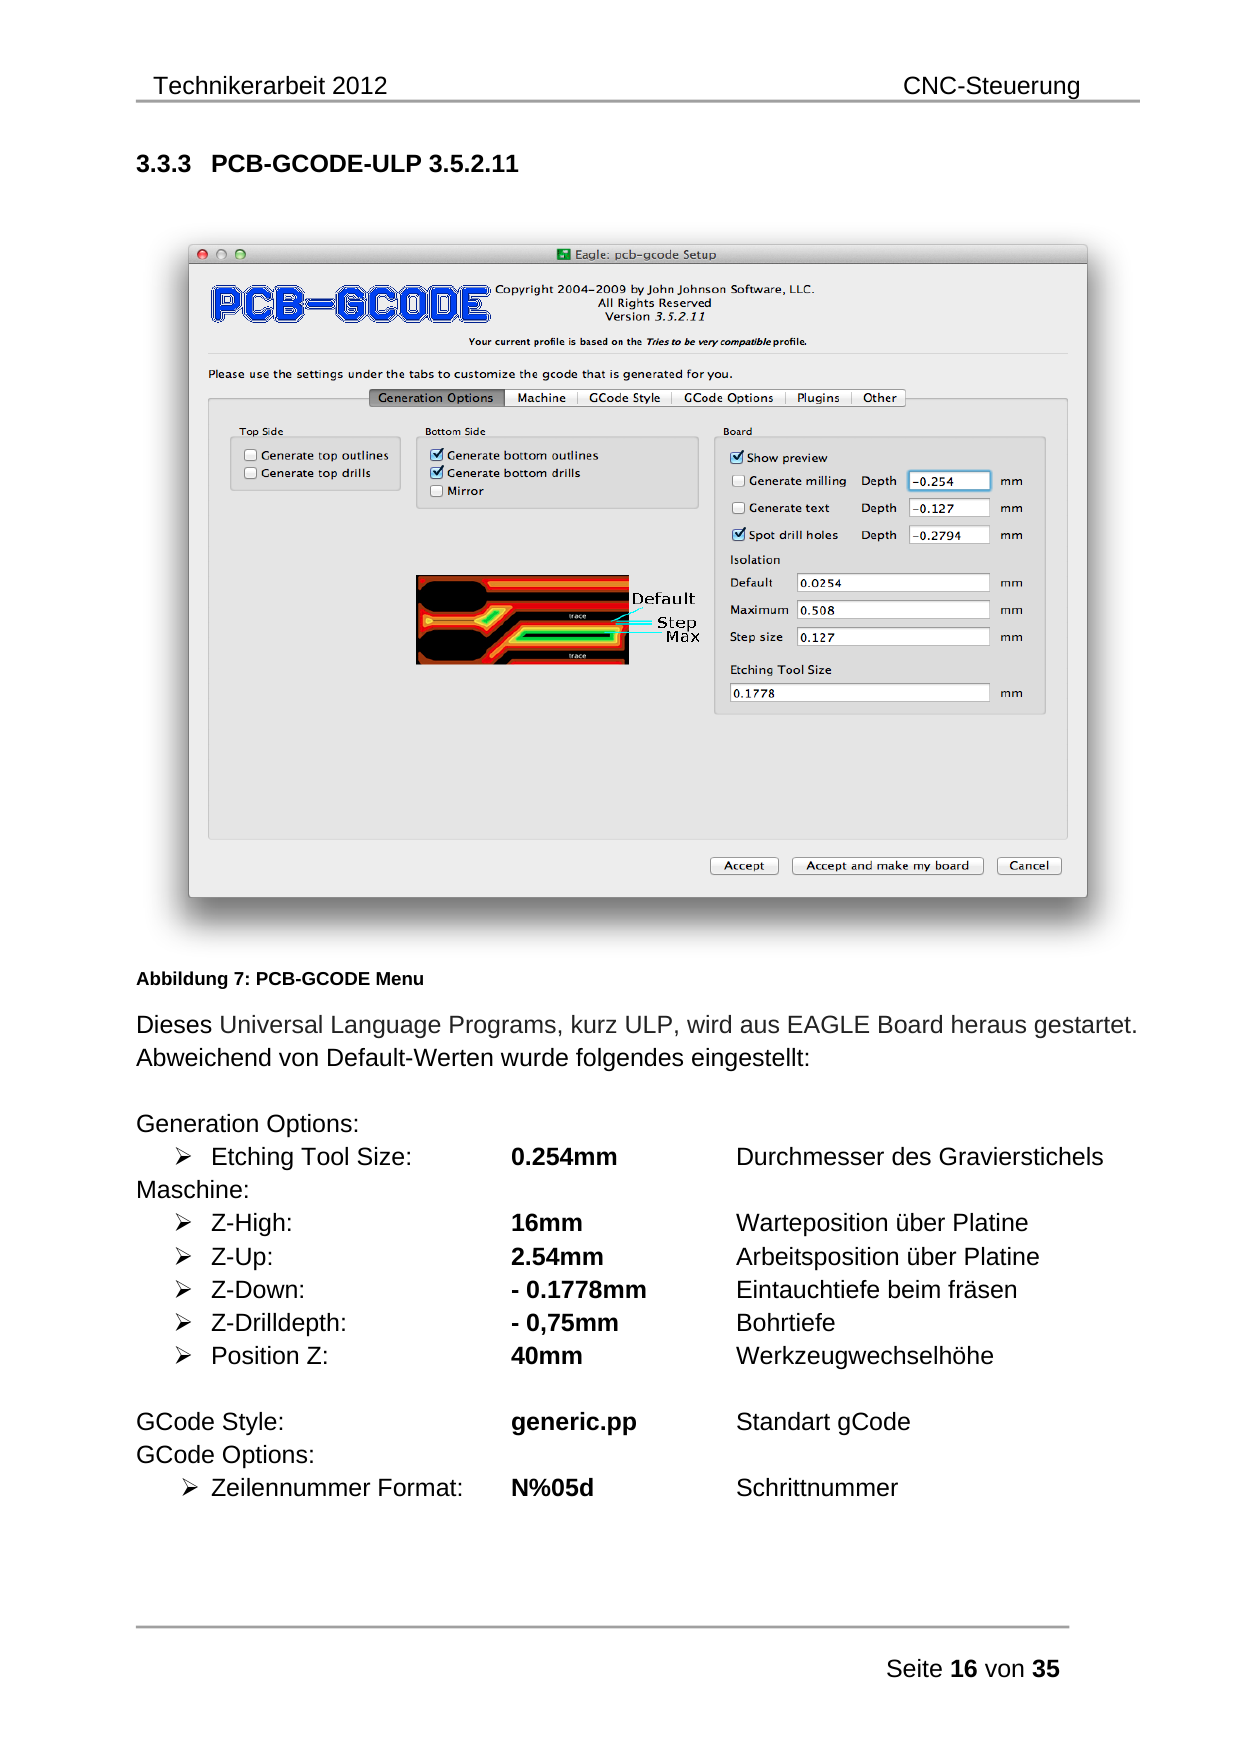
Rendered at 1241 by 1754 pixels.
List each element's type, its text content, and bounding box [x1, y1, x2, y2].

list Etching Tool Size: 0.254mm Durchmesser des Gravierstichels [173, 1142, 1140, 1171]
list Position Z: 40mm Werkzeugwechselhöhe [173, 1341, 1140, 1370]
list Zeilennummer Format: N%05d Schrittnummer [180, 1473, 1140, 1502]
list Z-Down: - 0.1778mm Eintauchtiefe beim fräsen [173, 1274, 1140, 1303]
list Z-High: 16mm Warteposition über Platine [173, 1208, 1140, 1237]
text GCode Style: generic.pp Standart gCode [136, 1407, 1140, 1436]
text GCode Options: [136, 1440, 1140, 1469]
list Z-Up: 2.54mm Arbeitsposition über Platine [173, 1241, 1140, 1270]
text Maschine: [136, 1175, 1140, 1204]
text Generation Options: [136, 1109, 1140, 1138]
subtitle PCB-GCODE-ULP 3.5.2.11 [136, 149, 1140, 178]
list Z-Drilldepth: - 0,75mm Bohrtiefe [173, 1308, 1140, 1337]
text Dieses Universal Language Programs, kurz ULP, wird aus EAGLE Board heraus gestartet. [136, 1010, 1140, 1039]
picture [135, 215, 1140, 964]
text Abweichend von Default-Werten wurde folgendes eingestellt: [136, 1043, 1140, 1072]
